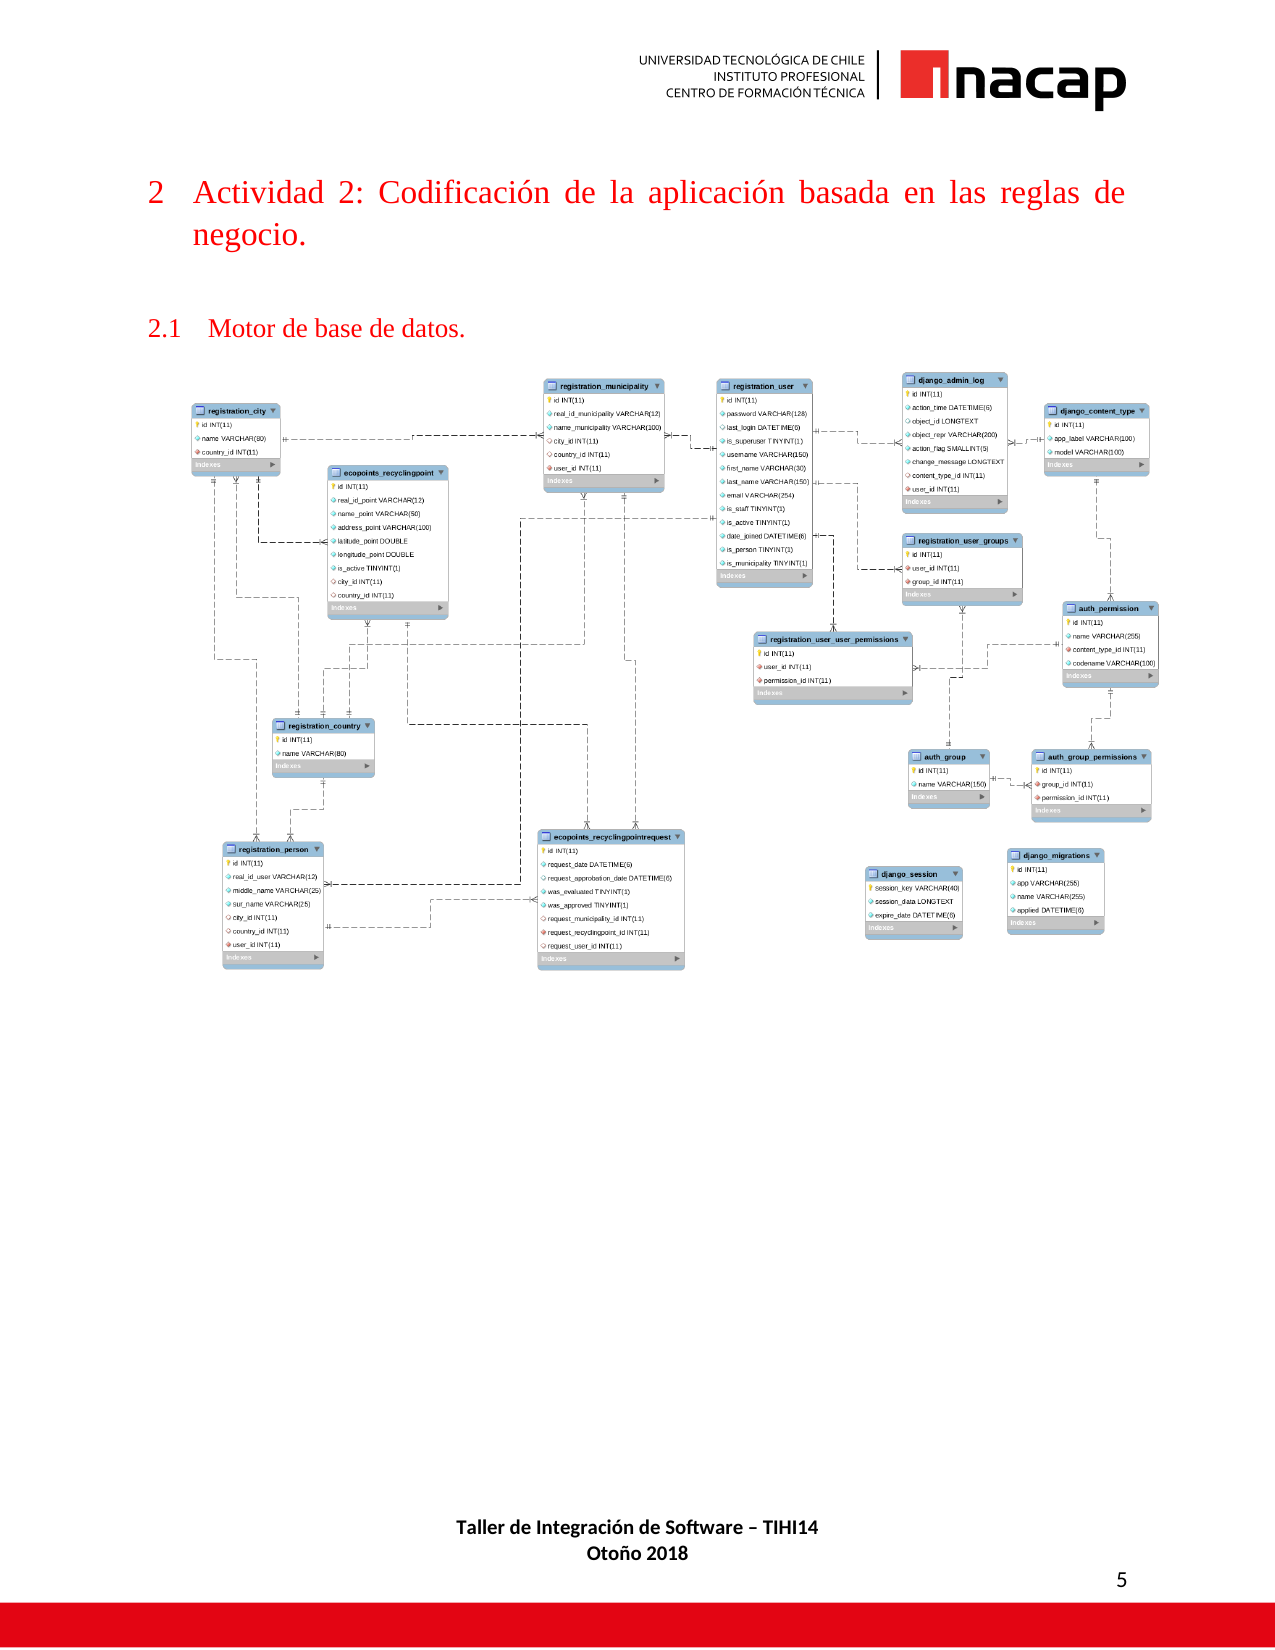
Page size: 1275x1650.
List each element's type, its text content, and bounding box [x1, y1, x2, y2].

picture [185, 372, 1164, 982]
subtitle Actividad 2: Codificación de la aplicación basada en las reglas de negocio. [148, 173, 1127, 252]
subtitle Motor de base de datos. [148, 312, 1127, 343]
picture [636, 46, 1128, 112]
